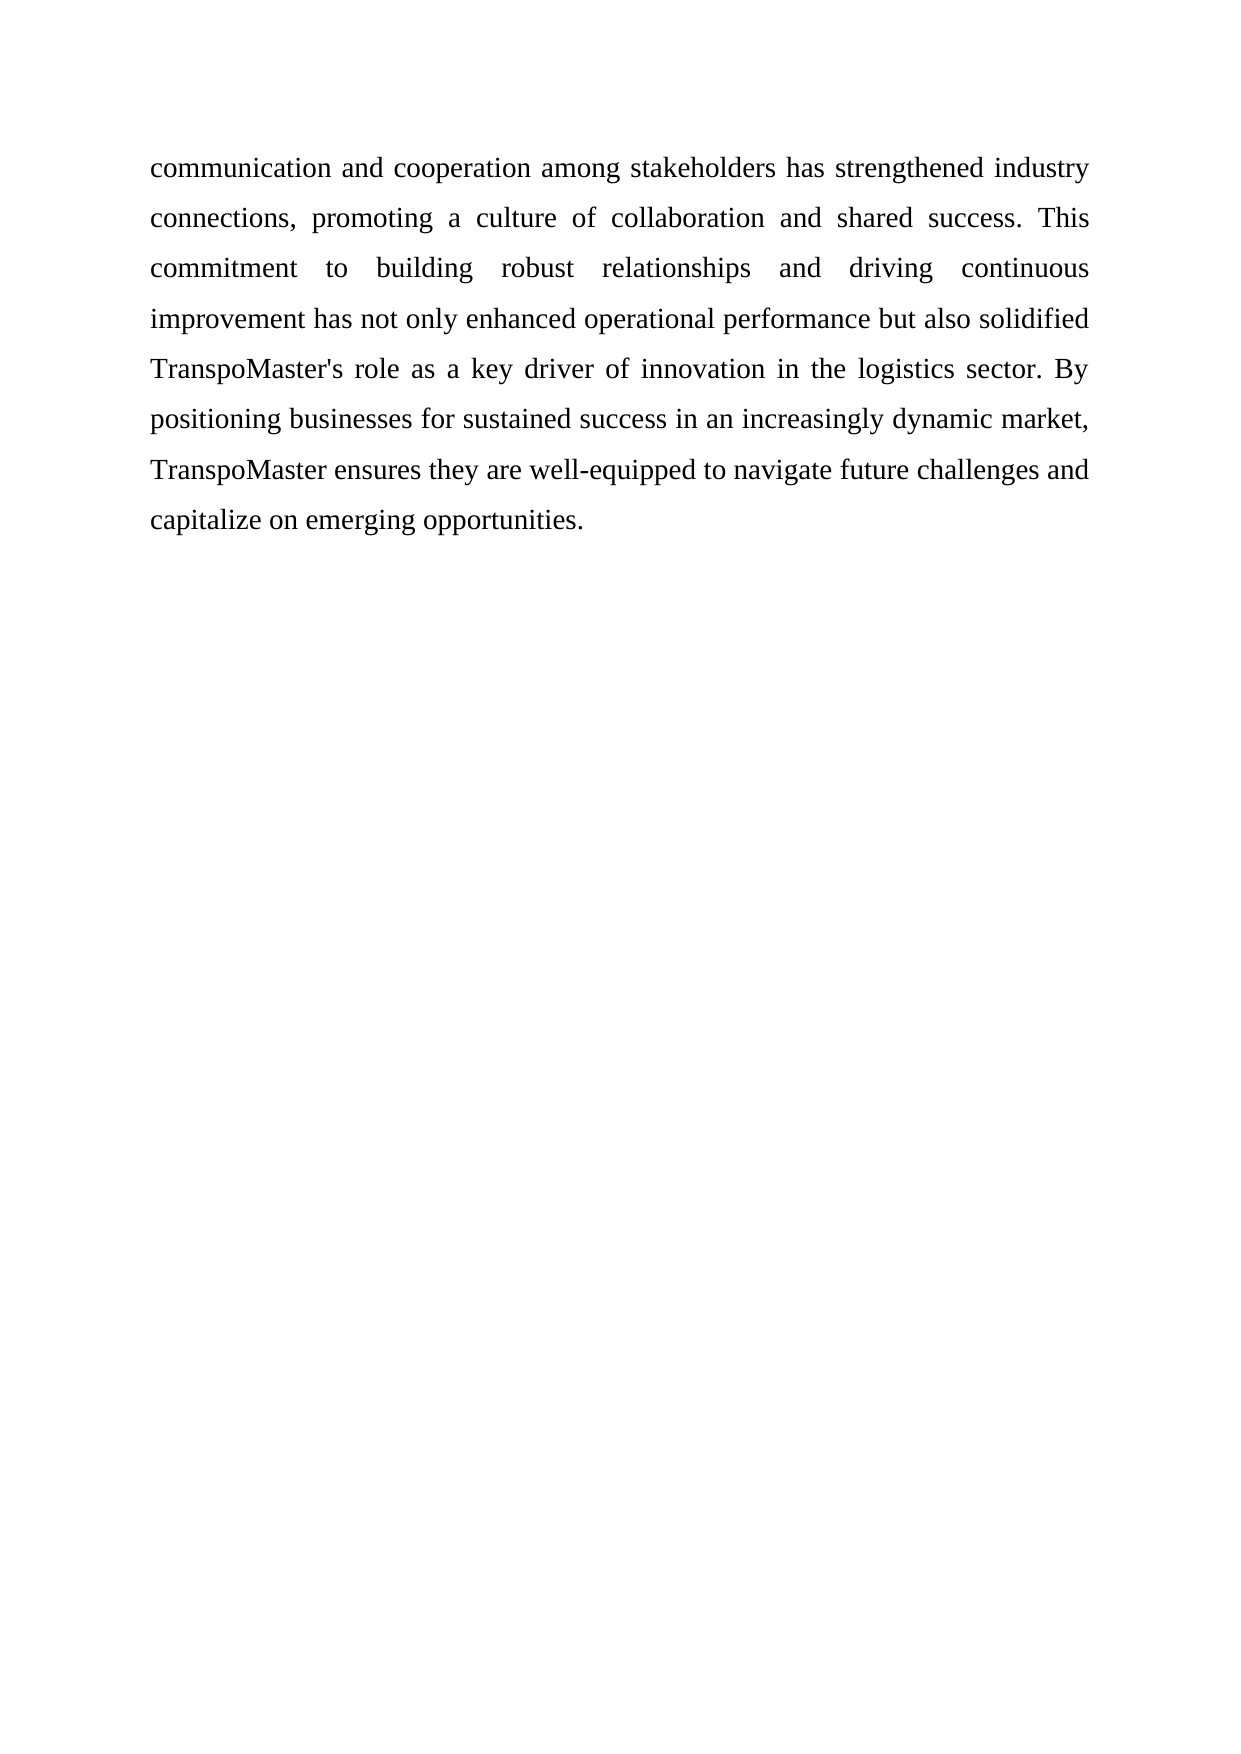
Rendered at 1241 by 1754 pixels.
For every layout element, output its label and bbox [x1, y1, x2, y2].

text [150, 150, 1090, 536]
